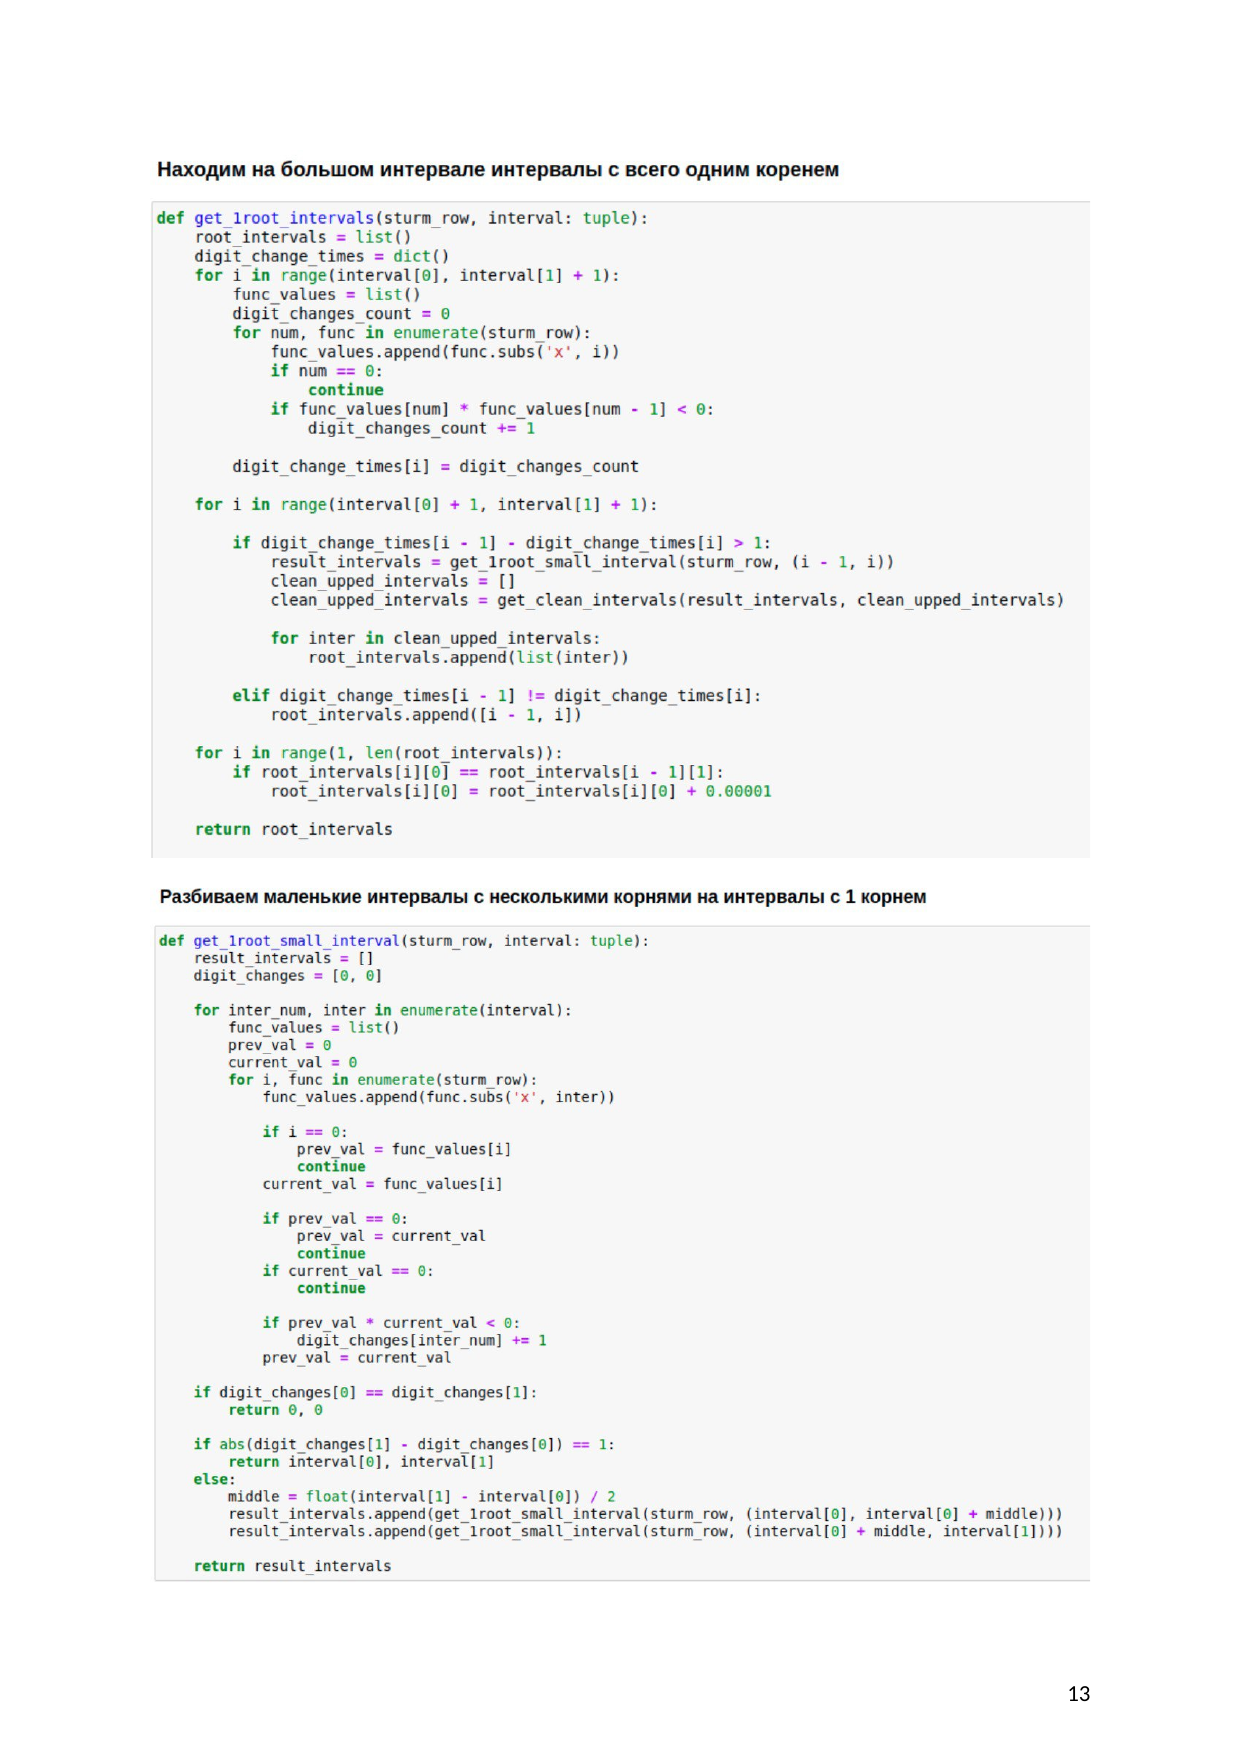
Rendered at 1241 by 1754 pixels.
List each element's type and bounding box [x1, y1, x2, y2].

picture [150, 876, 1091, 1588]
picture [150, 150, 1091, 858]
